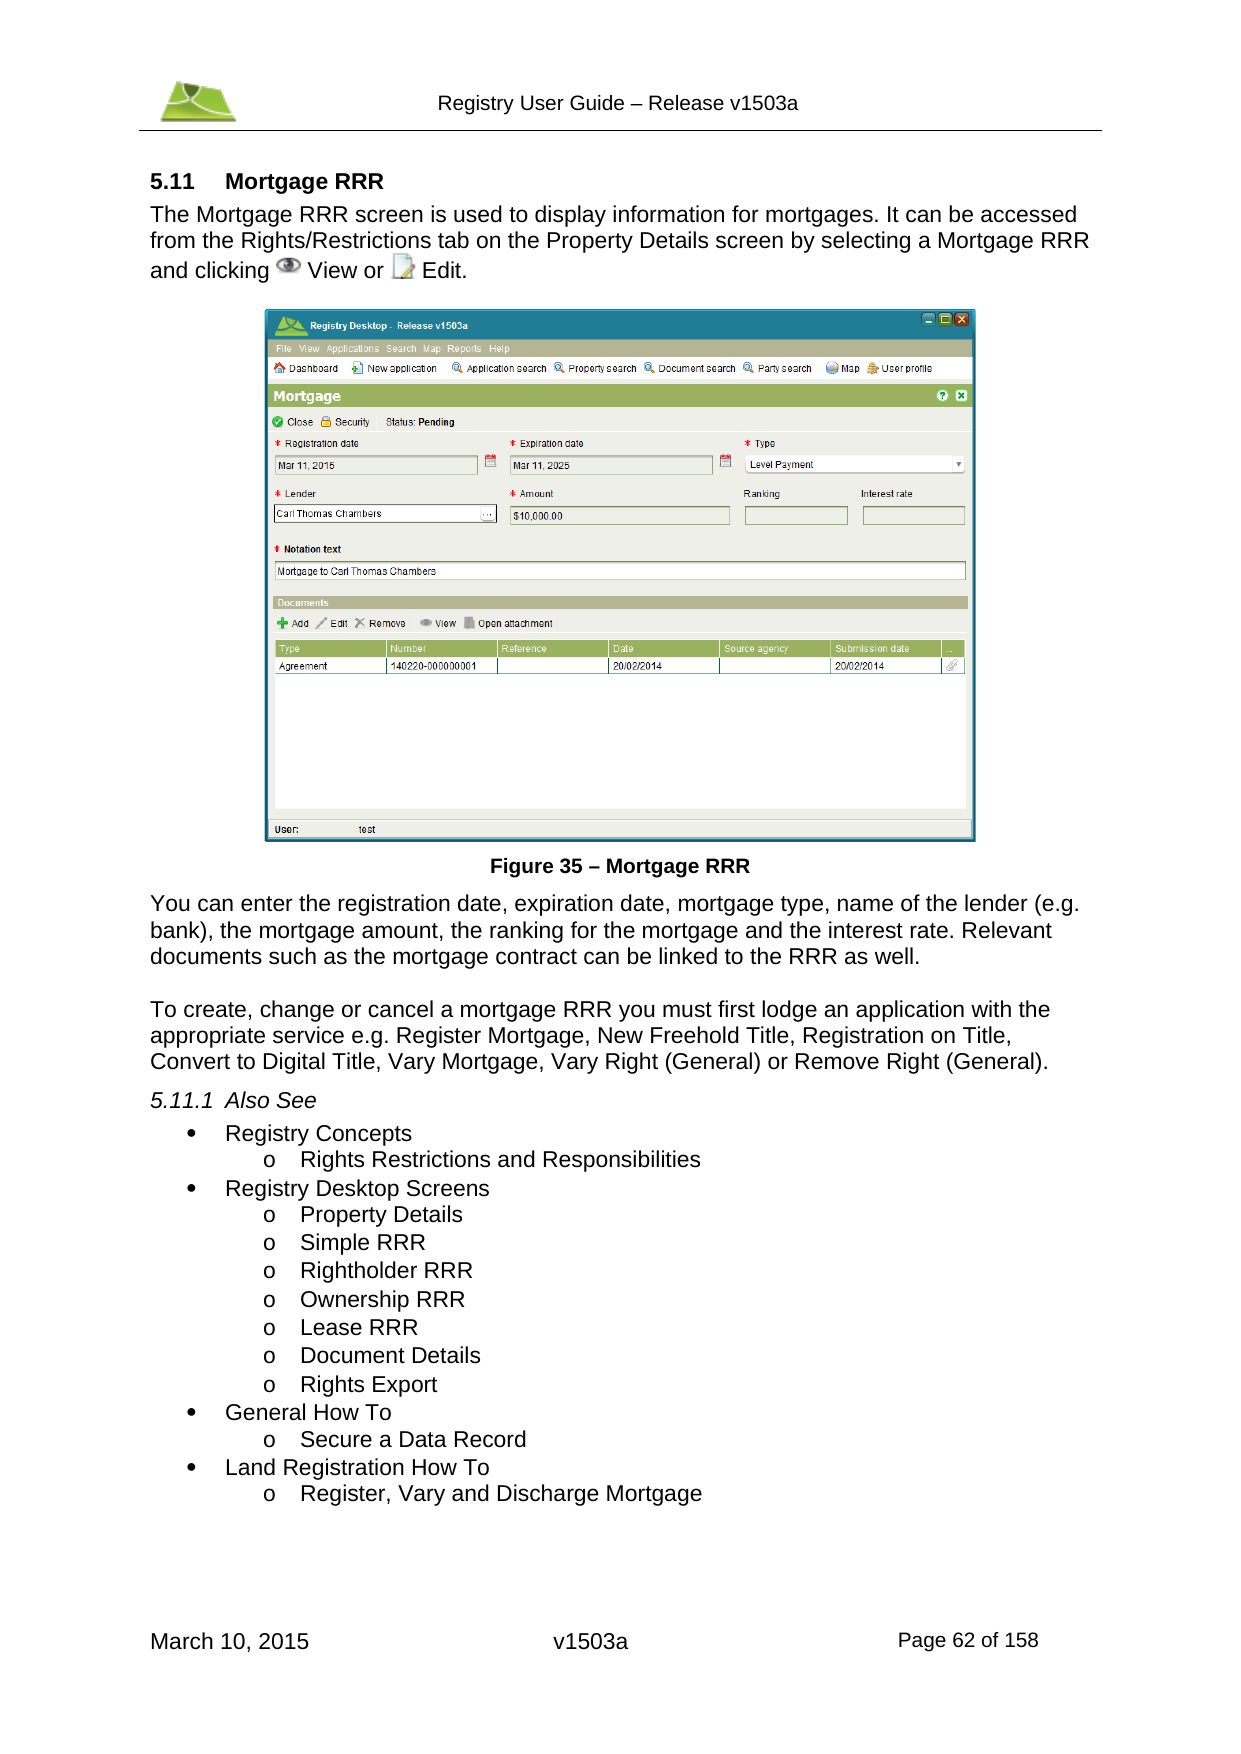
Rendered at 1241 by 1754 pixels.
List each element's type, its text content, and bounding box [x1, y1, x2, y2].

subtitle Also See [150, 1087, 1090, 1113]
picture [150, 75, 244, 130]
list Rights Export [262, 1371, 1090, 1399]
list Rightholder RRR [262, 1257, 1090, 1286]
text Figure 35 – Mortgage RRR [150, 854, 1090, 878]
text To create, change or cancel a mortgage RRR you must first lodge an application with the appropriate service e.g. Register Mortgage, New Freehold Title, Registration on Title, Convert to Digital Title, Vary Mortgage, Vary Right (General) or Remove Right (General). [150, 996, 1090, 1075]
picture [264, 309, 976, 842]
list Secure a Data Record [262, 1426, 1090, 1454]
list Document Details [262, 1342, 1090, 1371]
list Registry Desktop Screens [187, 1174, 1090, 1201]
picture [276, 253, 302, 279]
list Registry Concepts [187, 1120, 1090, 1146]
text The Mortgage RRR screen is used to display information for mortgages. It can be accessed from the Rights/Restrictions tab on the Property Details screen by selecting a Mortgage RRR and clicking View or Edit. [150, 201, 1090, 283]
list Property Details [262, 1201, 1090, 1229]
picture [390, 253, 416, 279]
subtitle Mortgage RRR [150, 168, 1090, 194]
list Ownership RRR [262, 1286, 1090, 1314]
list General How To [187, 1399, 1090, 1426]
list Land Registration How To [187, 1454, 1090, 1480]
text You can enter the registration date, expiration date, mortgage type, name of the lender (e.g. bank), the mortgage amount, the ranking for the mortgage and the interest rate. Relevant documents such as the mortgage contract can be linked to the RRR as well. [150, 890, 1090, 969]
list Lease RRR [262, 1314, 1090, 1342]
list Register, Vary and Discharge Mortgage [262, 1480, 1090, 1508]
list Rights Restrictions and Responsibilities [262, 1146, 1090, 1174]
list Simple RRR [262, 1229, 1090, 1257]
